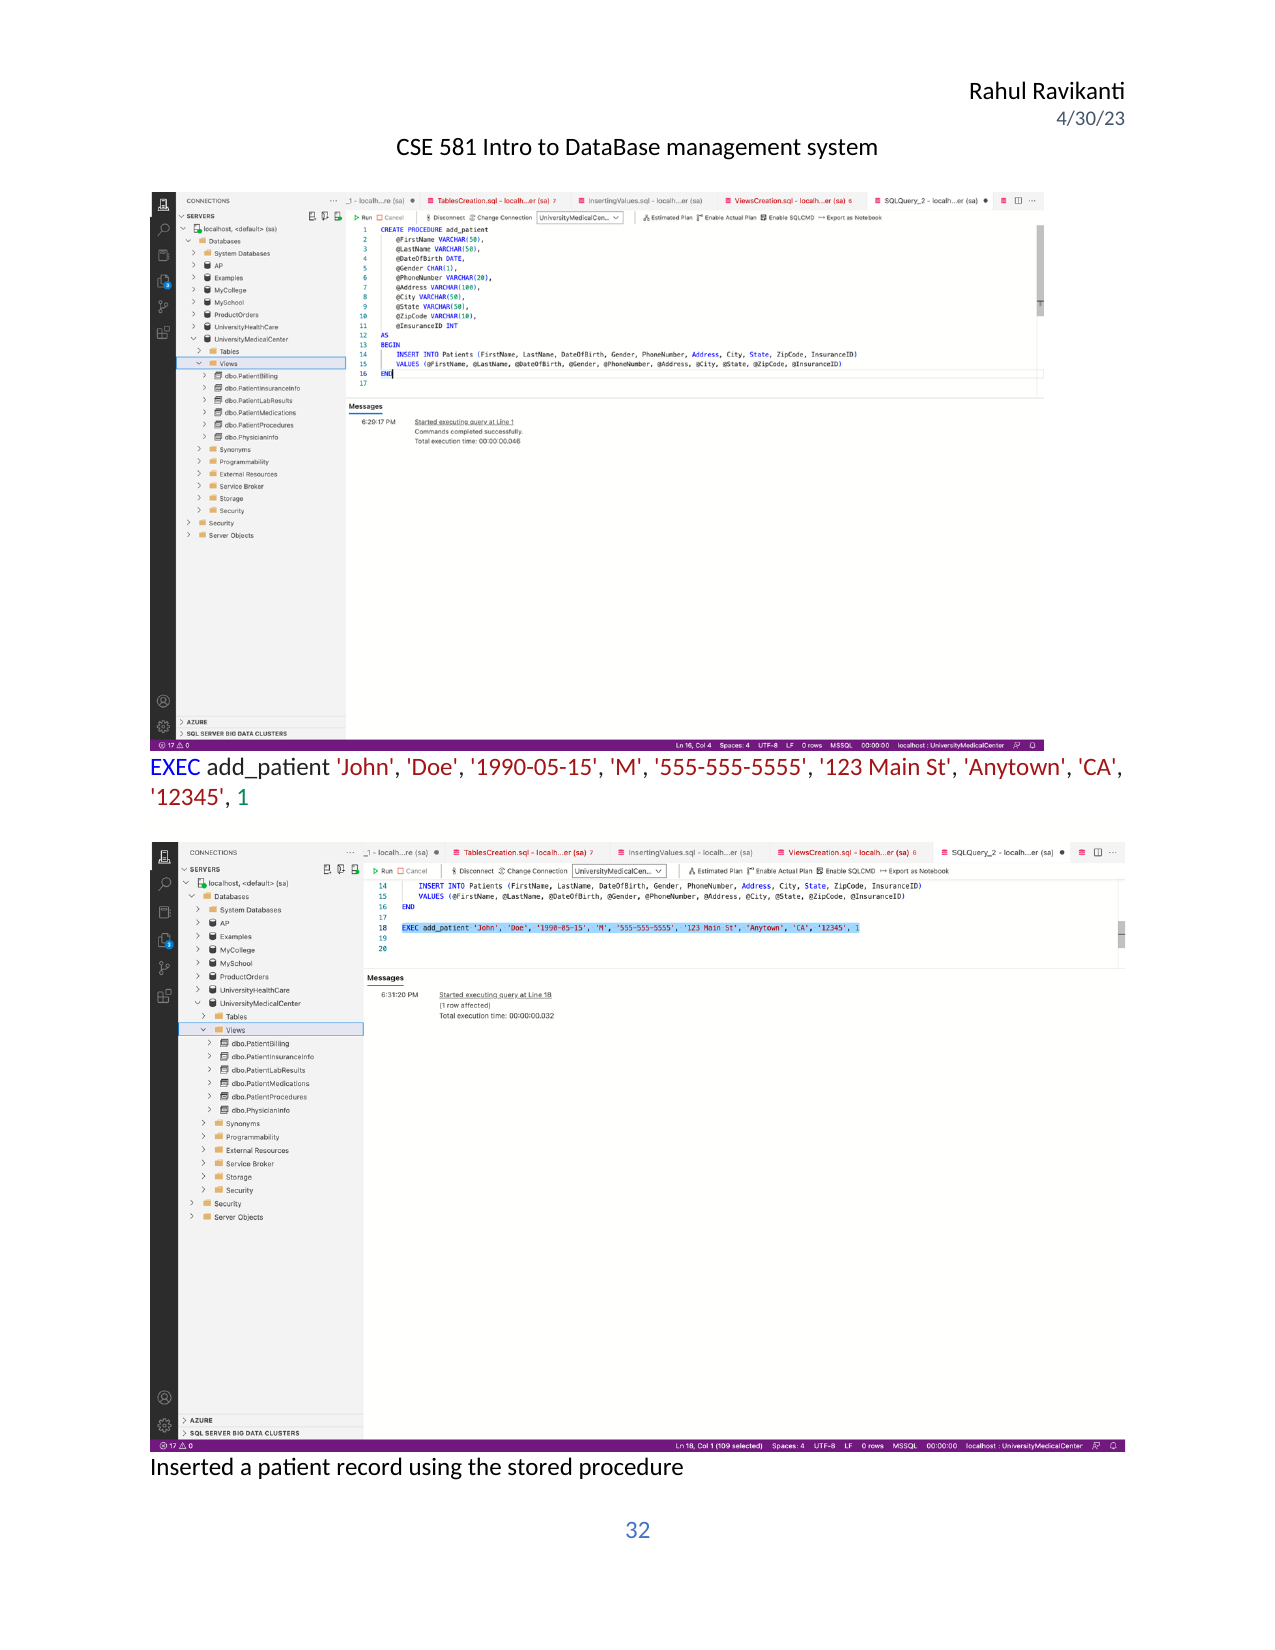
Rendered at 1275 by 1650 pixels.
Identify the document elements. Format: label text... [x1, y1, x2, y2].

picture [150, 192, 1044, 751]
picture [150, 842, 1125, 1452]
text Inserted a patient record using the stored procedure [150, 1452, 1125, 1482]
text EXEC add_patient 'John', 'Doe', '1990-05-15', 'M', '555-555-5555', '123 Main St', 'Anytown', 'CA', '12345', 1 [150, 751, 1125, 812]
